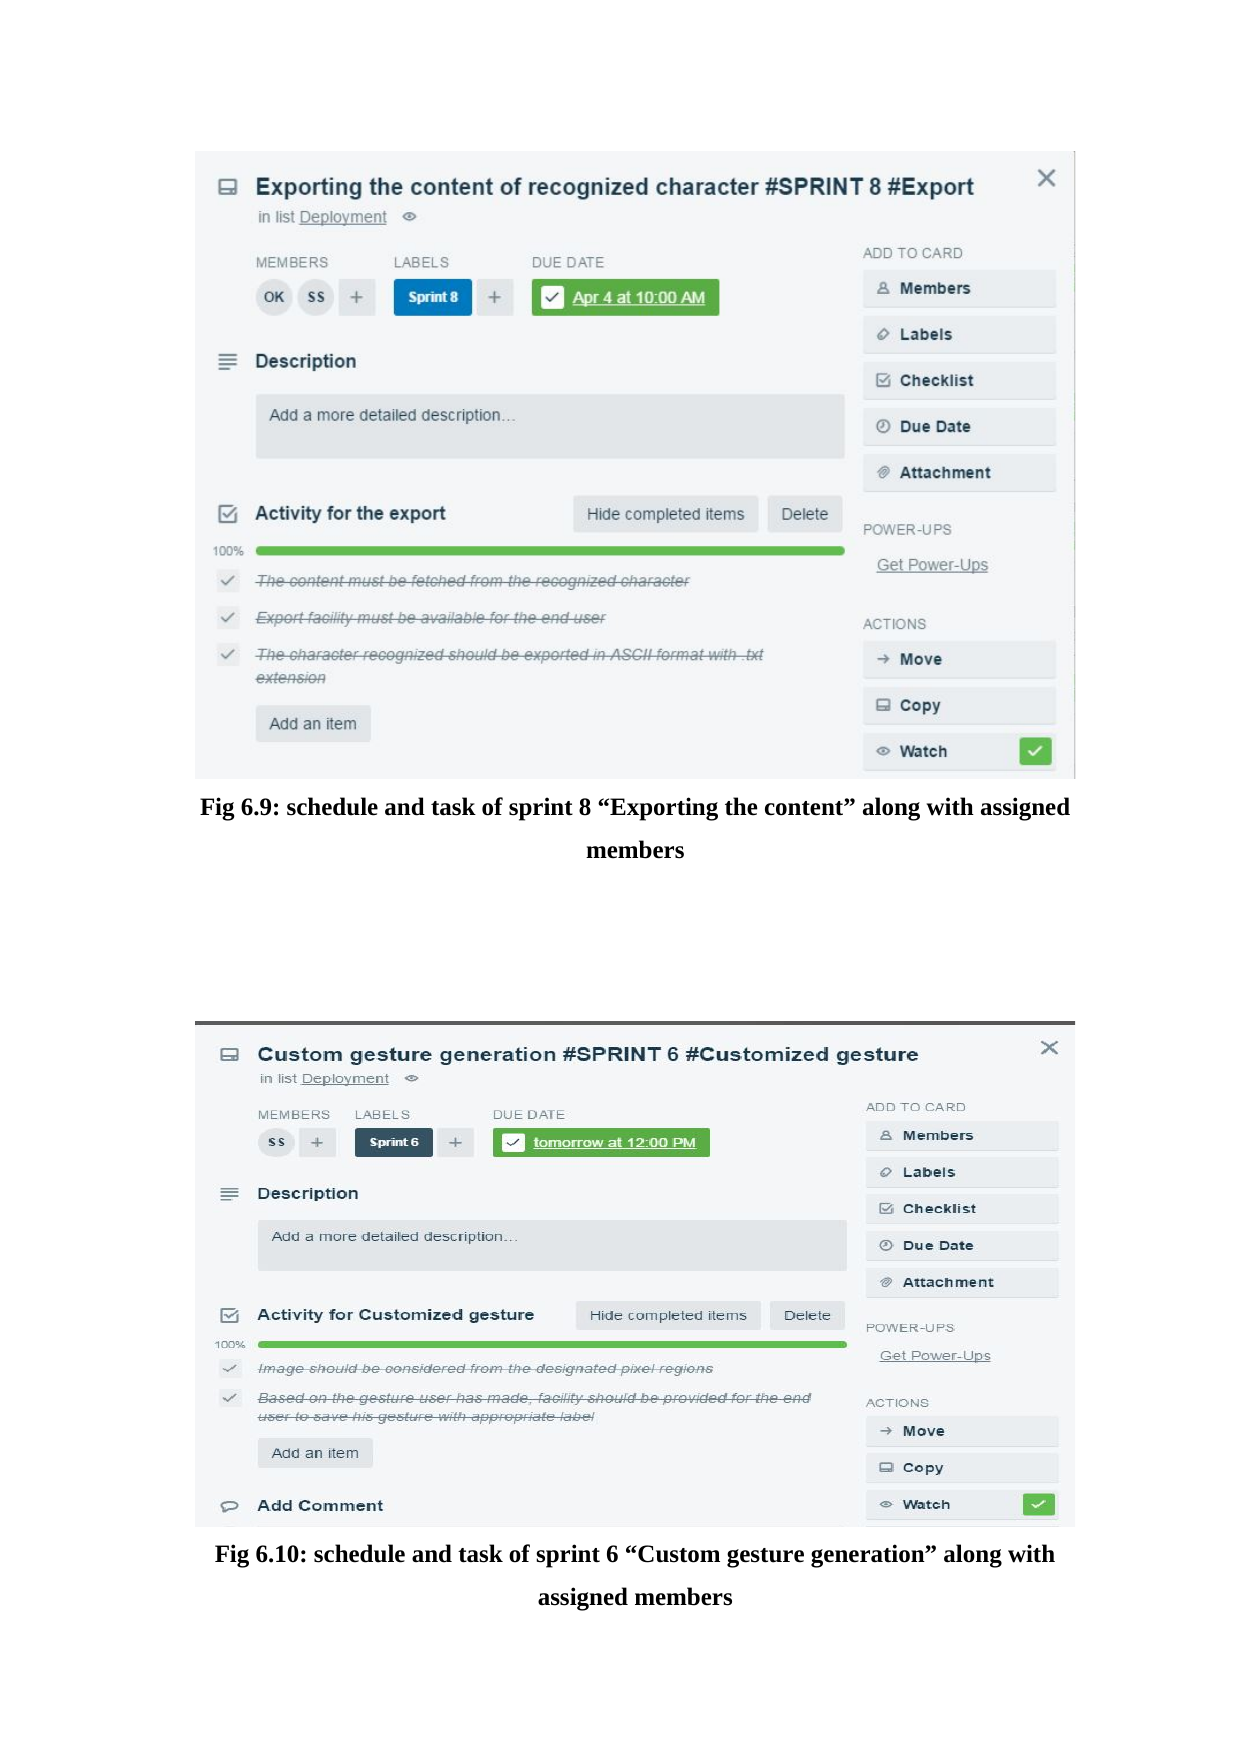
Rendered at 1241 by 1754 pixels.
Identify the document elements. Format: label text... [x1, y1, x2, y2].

picture [195, 151, 1076, 779]
picture [195, 1021, 1076, 1527]
text Fig 6.9: schedule and task of sprint 8 “Exporting the content” along with assigned members [195, 792, 1075, 863]
text Fig 6.10: schedule and task of sprint 6 “Custom gesture generation” along with assigned members [195, 1539, 1075, 1611]
